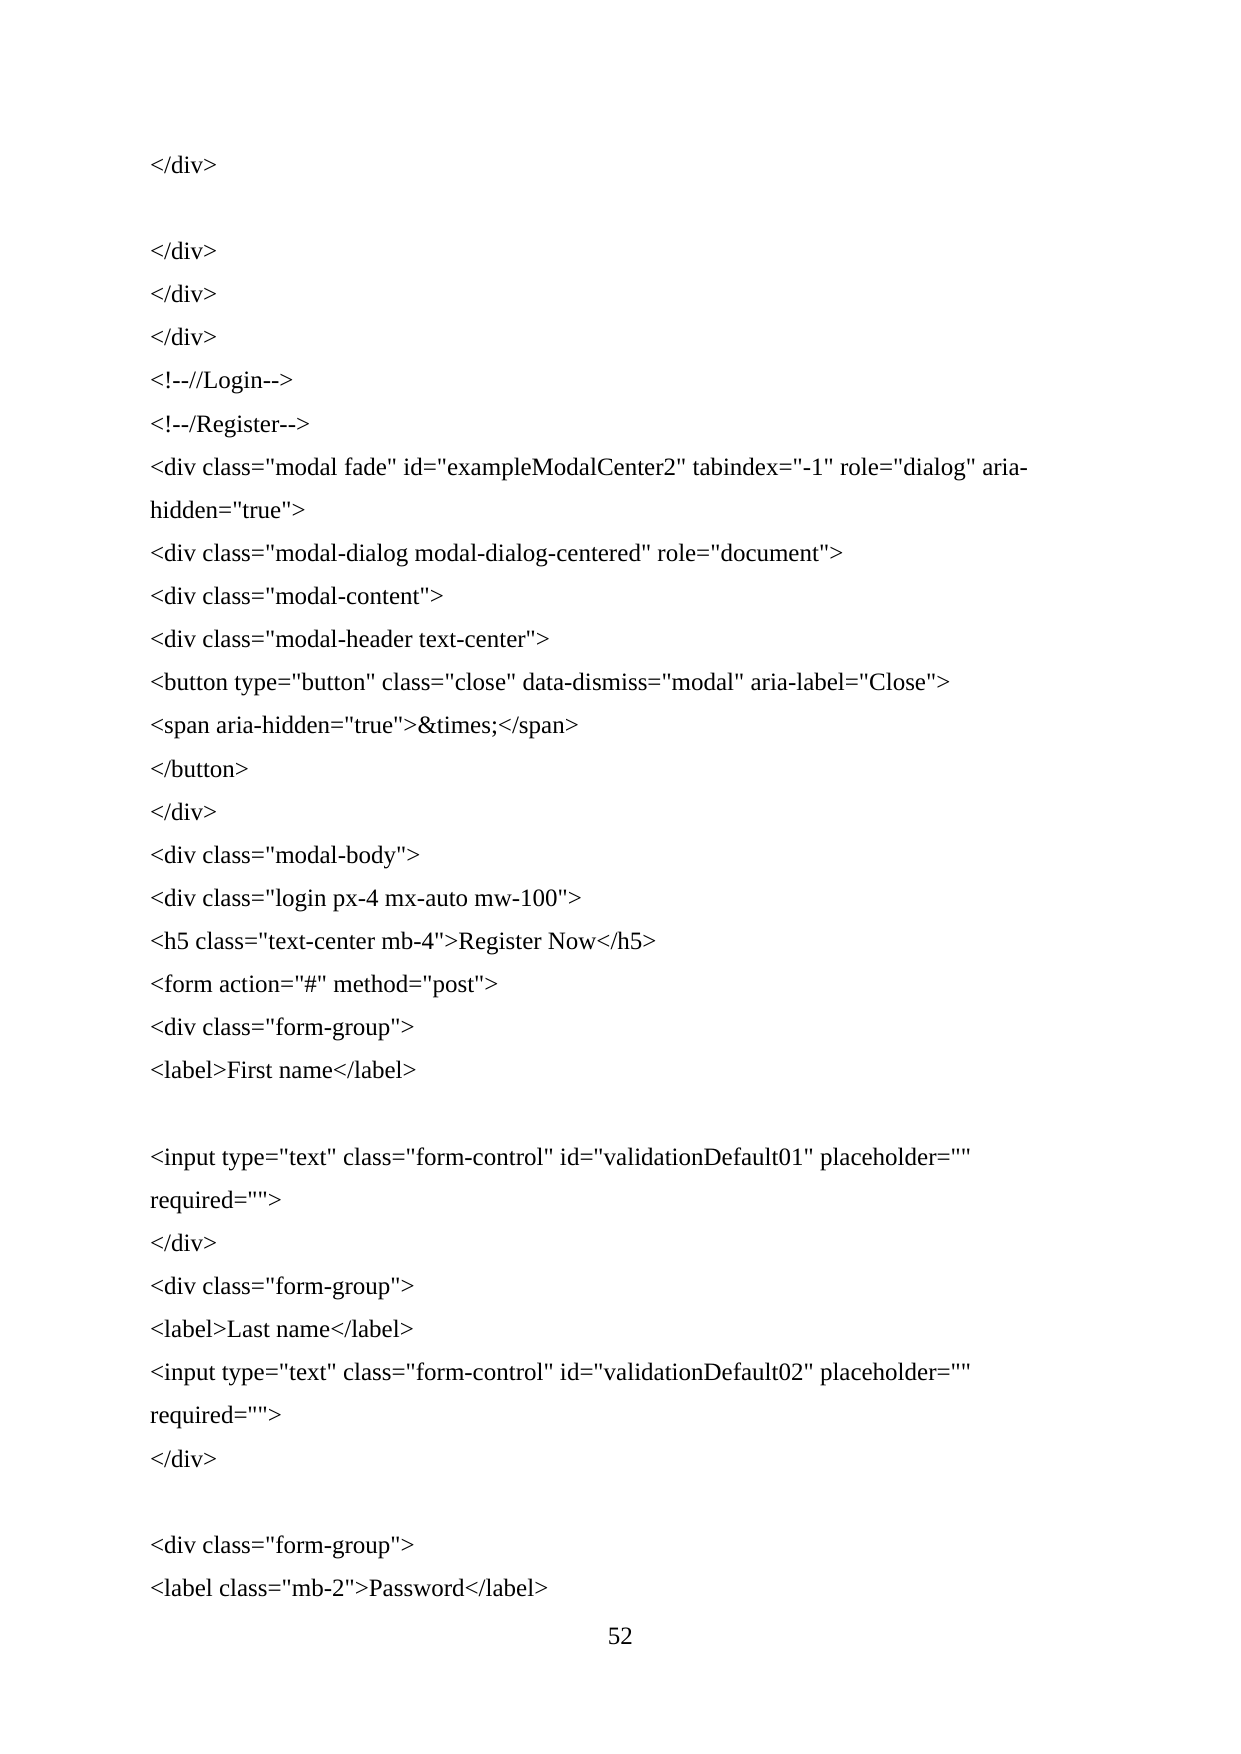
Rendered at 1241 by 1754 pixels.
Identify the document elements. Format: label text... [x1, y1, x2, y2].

text </div> [150, 322, 1090, 351]
text <input type="text" class="form-control" id="validationDefault01" placeholder="" required=""> [150, 1142, 1090, 1214]
text <input type="text" class="form-control" id="validationDefault02" placeholder="" required=""> [150, 1357, 1090, 1429]
text <label>Last name</label> [150, 1314, 1090, 1343]
text <button type="button" class="close" data-dismiss="modal" aria-label="Close"> [150, 667, 1090, 696]
text <label class="mb-2">Password</label> [150, 1573, 1090, 1602]
text <div class="form-group"> [150, 1271, 1090, 1300]
text <div class="modal-content"> [150, 581, 1090, 610]
text <div class="form-group"> [150, 1530, 1090, 1559]
text <!--/Register--> [150, 409, 1090, 437]
text <div class="modal fade" id="exampleModalCenter2" tabindex="-1" role="dialog" aria-hidden="true"> [150, 452, 1090, 524]
text <div class="modal-header text-center"> [150, 624, 1090, 653]
text <span aria-hidden="true">&times;</span> [150, 711, 1090, 739]
text </div> [150, 797, 1090, 826]
text <form action="#" method="post"> [150, 969, 1090, 998]
text <div class="modal-body"> [150, 840, 1090, 869]
text </div> [150, 1228, 1090, 1257]
text </button> [150, 754, 1090, 782]
text <h5 class="text-center mb-4">Register Now</h5> [150, 926, 1090, 955]
text </div> [150, 1444, 1090, 1472]
text </div> [150, 279, 1090, 308]
text </div> [150, 236, 1090, 265]
text <!--//Login--> [150, 366, 1090, 394]
text <div class="login px-4 mx-auto mw-100"> [150, 883, 1090, 912]
text </div> [150, 150, 1090, 179]
text <label>First name</label> [150, 1056, 1090, 1084]
text <div class="form-group"> [150, 1012, 1090, 1041]
text <div class="modal-dialog modal-dialog-centered" role="document"> [150, 538, 1090, 567]
